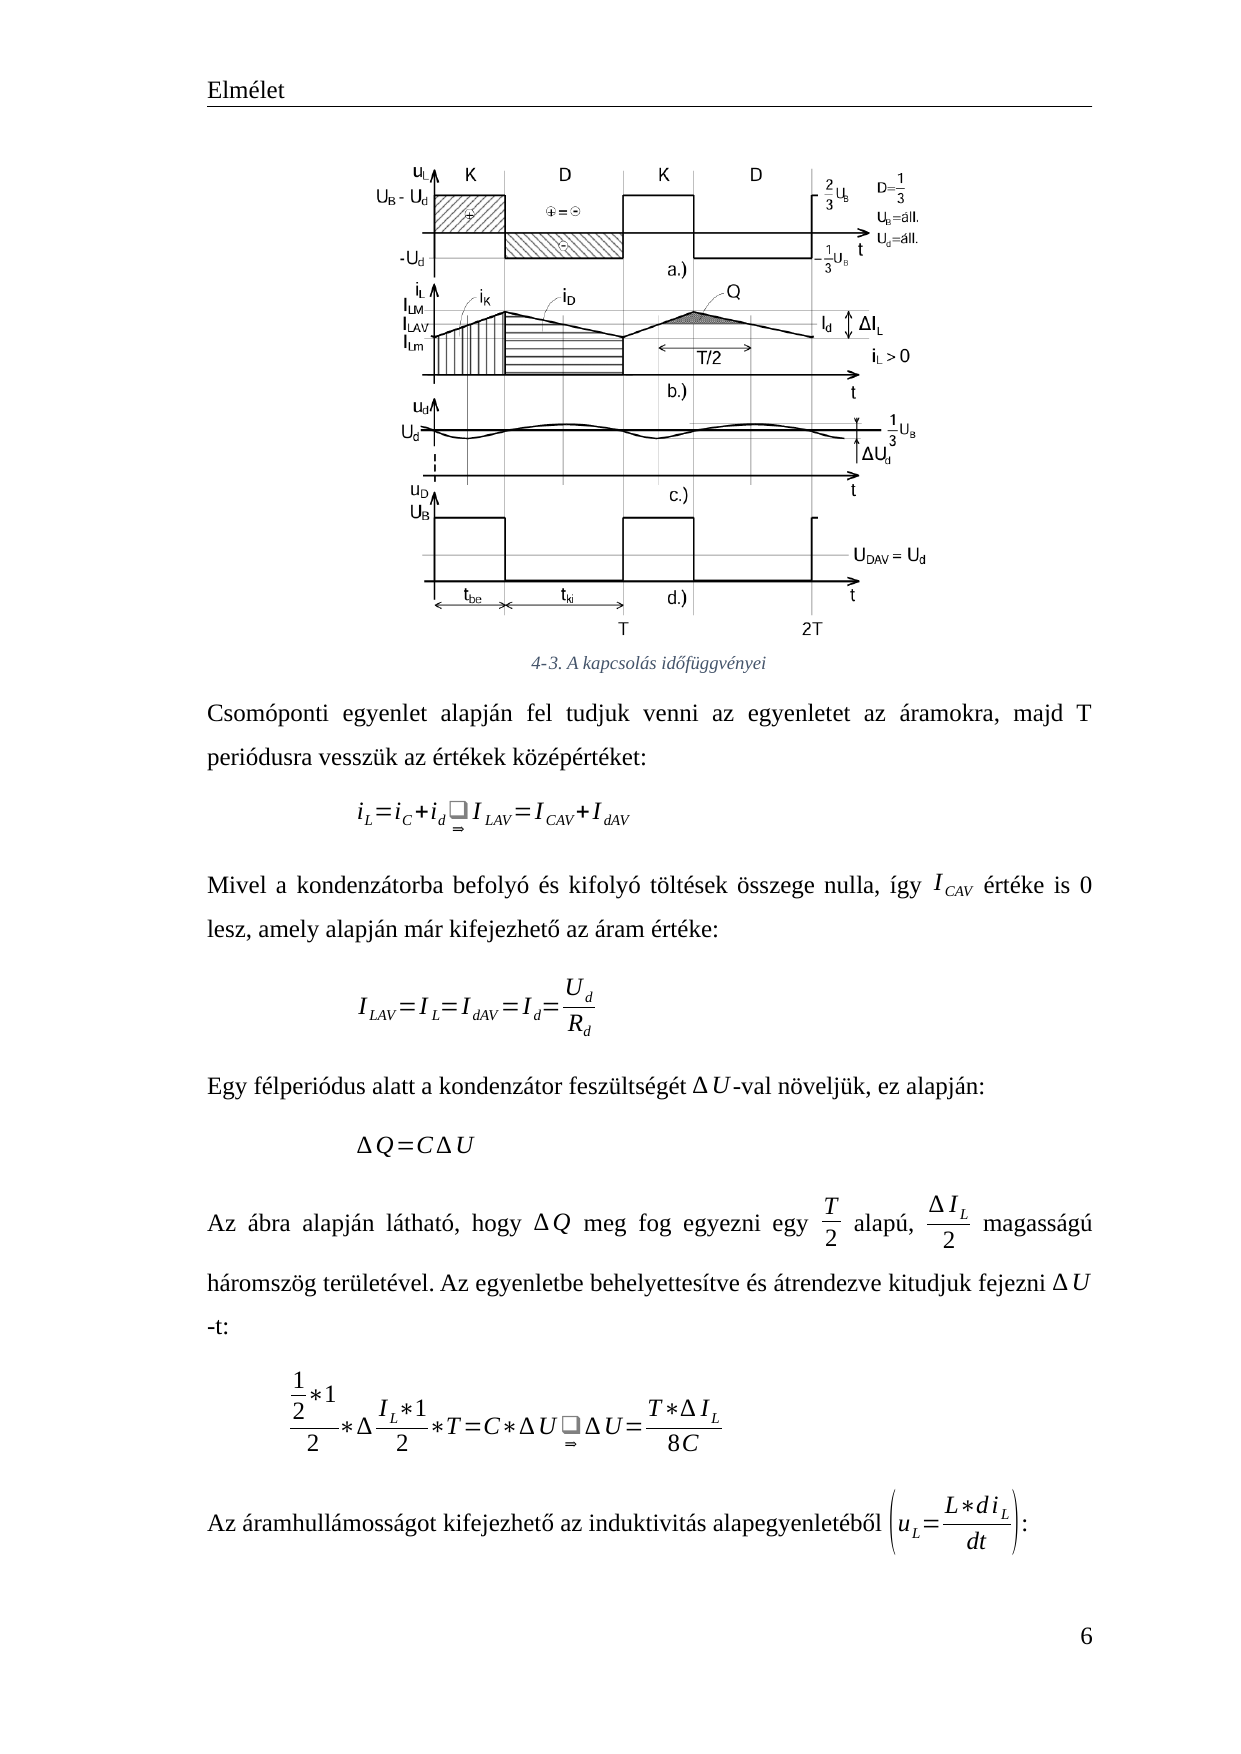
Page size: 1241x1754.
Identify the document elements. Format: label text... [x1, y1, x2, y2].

text Csomóponti egyenlet alapján fel tudjuk venni az egyenletet az áramokra, majd T periódusra vesszük az értékek középértéket: [207, 698, 1092, 770]
text Az áramhullámosságot kifejezhető az induktivitás alapegyenletéből : [207, 1488, 1092, 1557]
text Az ábra alapján látható, hogy meg fog egyezni egy alapú, magasságú háromszög területével. Az egyenletbe behelyettesítve és átrendezve kitudjuk fejezni -t: [207, 1191, 1092, 1340]
text Egy félperiódus alatt a kondenzátor feszültségét -val növeljük, ez alapján: [207, 1071, 1092, 1100]
text Mivel a kondenzátorba befolyó és kifolyó töltések összege nulla, így értéke is 0 lesz, amely alapján már kifejezhető az áram értéke: [207, 868, 1092, 943]
picture [361, 147, 938, 650]
text 4-3. A kapcsolás időfüggvényei [207, 652, 1092, 673]
